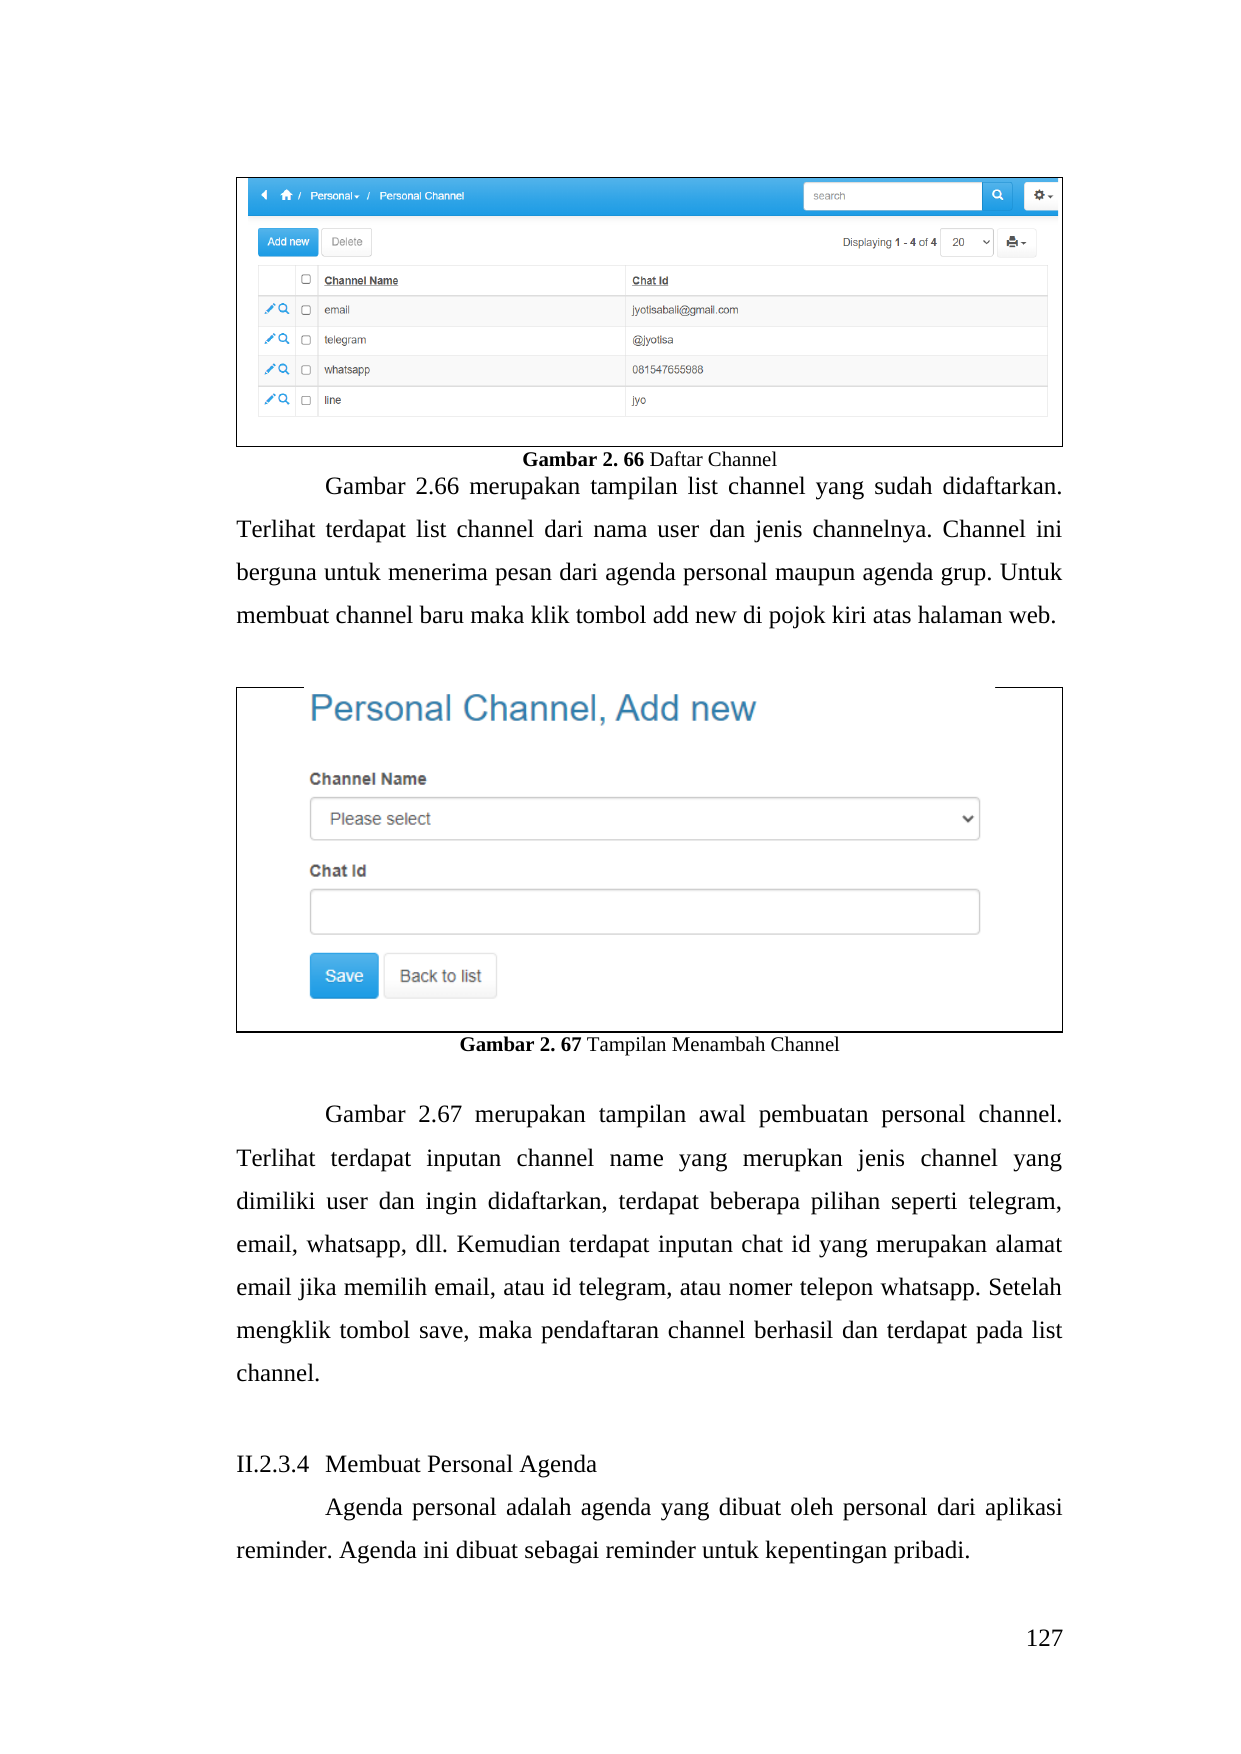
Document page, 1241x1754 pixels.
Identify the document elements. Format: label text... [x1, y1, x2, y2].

text Gambar 2. 67 Tampilan Menambah Channel [236, 1033, 1063, 1056]
text Gambar 2. 66 Daftar Channel [236, 447, 1063, 471]
subtitle Membuat Personal Agenda [236, 1449, 1063, 1477]
text Gambar 2.66 merupakan tampilan list channel yang sudah didaftarkan. Terlihat terdapat list channel dari nama user dan jenis channelnya. Channel ini berguna untuk menerima pesan dari agenda personal maupun agenda grup. Untuk membuat channel baru maka klik tombol add new di pojok kiri atas halaman web. [236, 471, 1063, 629]
table_header [237, 178, 1062, 446]
table_header [237, 688, 1062, 1031]
text Gambar 2.67 merupakan tampilan awal pembuatan personal channel. Terlihat terdapat inputan channel name yang merupkan jenis channel yang dimiliki user dan ingin didaftarkan, terdapat beberapa pilihan seperti telegram, email, whatsapp, dll. Kemudian terdapat inputan chat id yang merupakan alamat email jika memilih email, atau id telegram, atau nomer telepon whatsapp. Setelah mengklik tombol save, maka pendaftaran channel berhasil dan terdapat pada list channel. [236, 1099, 1063, 1387]
text Agenda personal adalah agenda yang dibuat oleh personal dari aplikasi reminder. Agenda ini dibuat sebagai reminder untuk kepentingan pribadi. [236, 1492, 1063, 1564]
picture [248, 178, 1059, 432]
picture [304, 687, 996, 1017]
